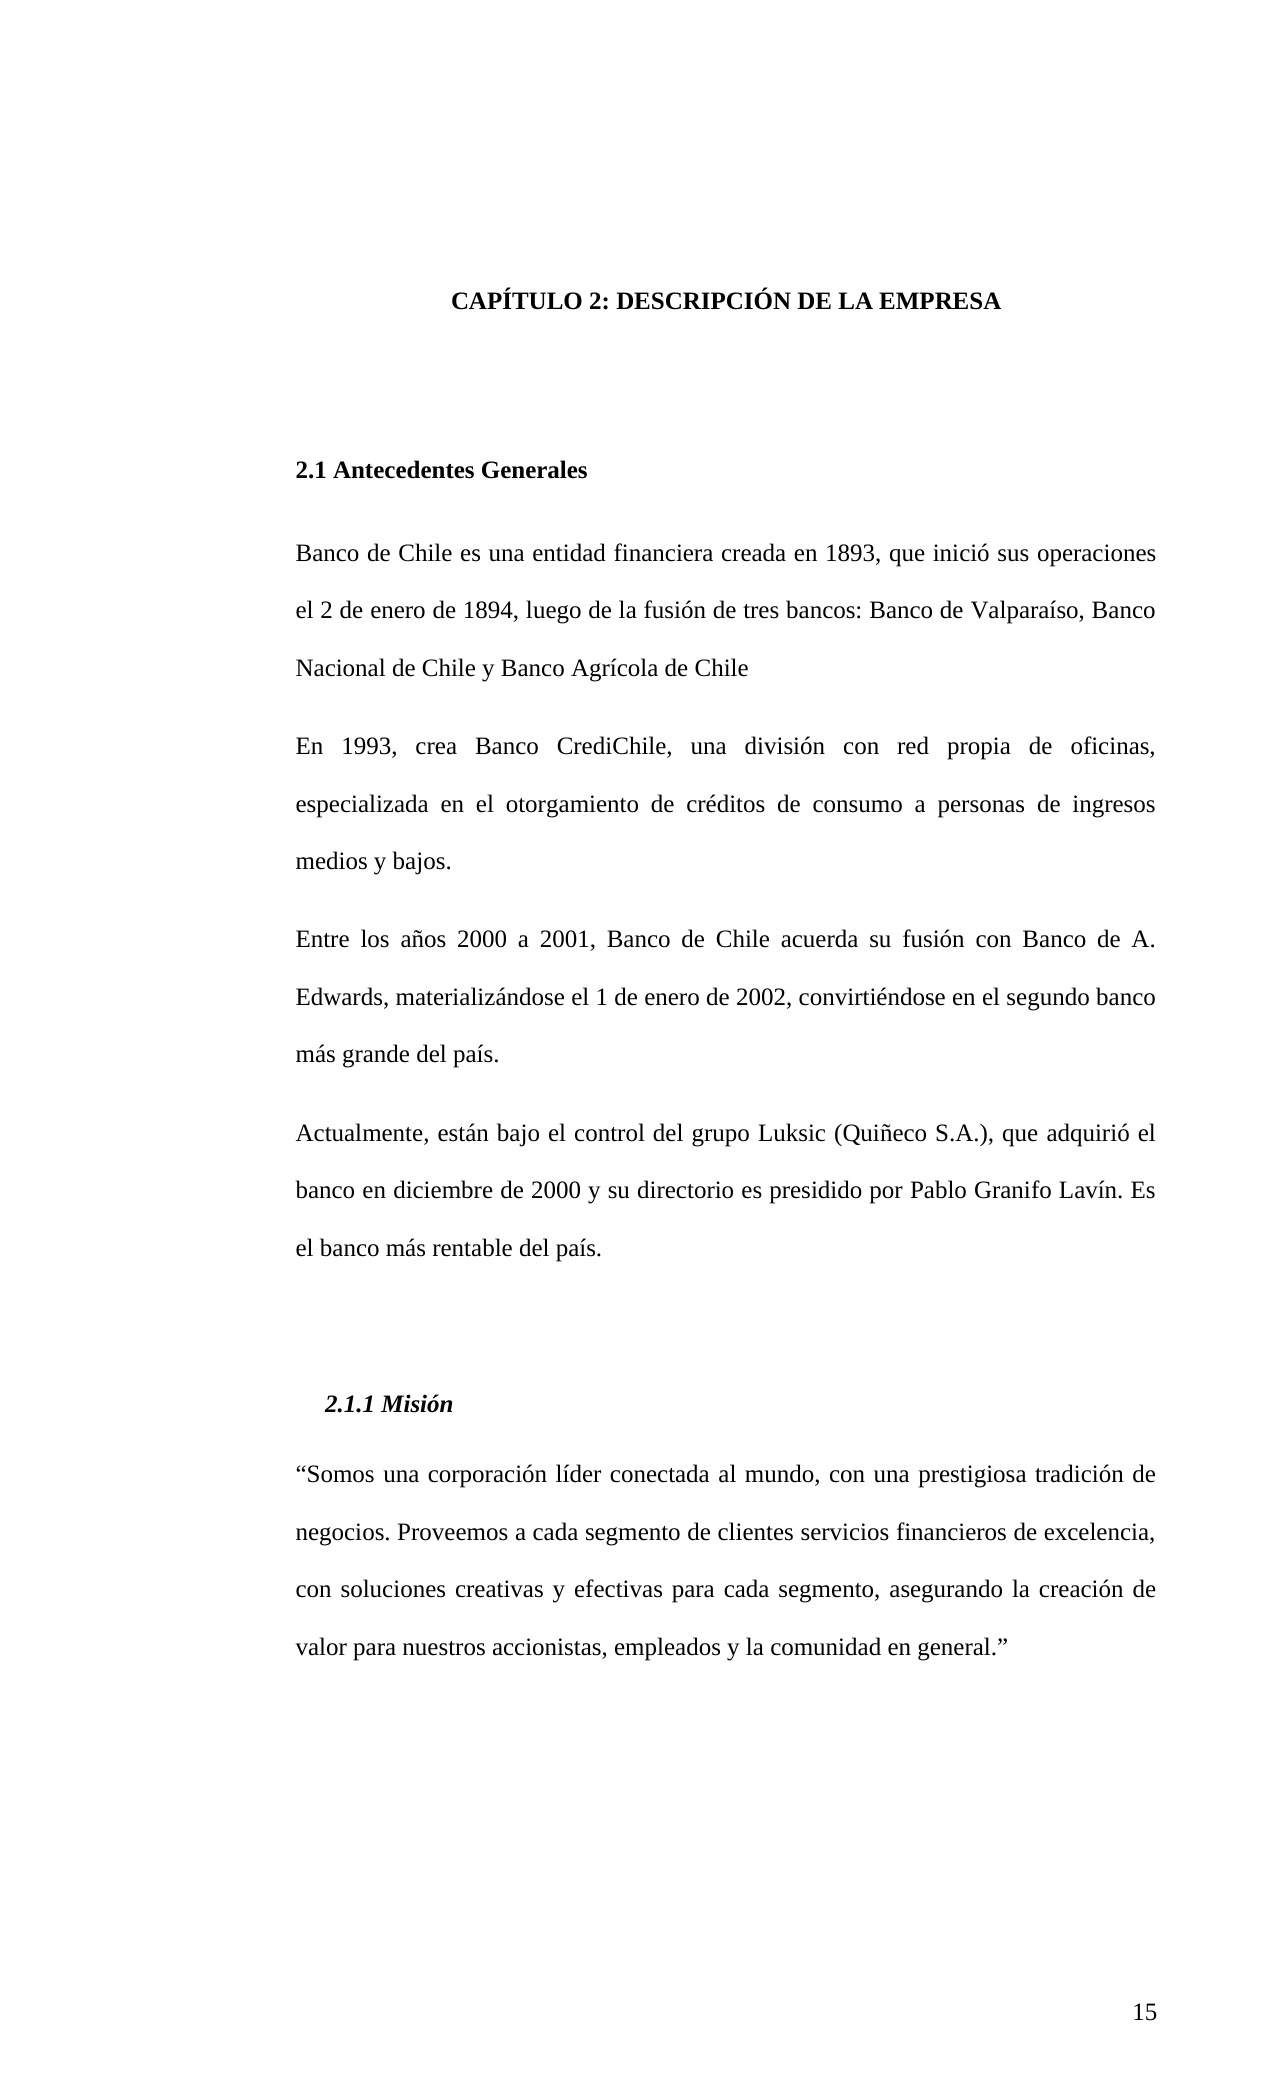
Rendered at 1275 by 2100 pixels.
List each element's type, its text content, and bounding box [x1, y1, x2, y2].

text Banco de Chile es una entidad financiera creada en 1893, que inició sus operaciones el 2 de enero de 1894, luego de la fusión de tres bancos: Banco de Valparaíso, Banco Nacional de Chile y Banco Agrícola de Chile [295, 538, 1157, 682]
text En 1993, crea Banco CrediChile, una división con red propia de oficinas, especializada en el otorgamiento de créditos de consumo a personas de ingresos medios y bajos. [295, 731, 1157, 875]
text Entre los años 2000 a 2001, Banco de Chile acuerda su fusión con Banco de A. Edwards, materializándose el 1 de enero de 2002, convirtiéndose en el segundo banco más grande del país. [295, 924, 1157, 1068]
text “Somos una corporación líder conectada al mundo, con una prestigiosa tradición de negocios. Proveemos a cada segmento de clientes servicios financieros de excelencia, con soluciones creativas y efectivas para cada segmento, asegurando la creación de valor para nuestros accionistas, empleados y la comunidad en general.” [295, 1459, 1157, 1661]
text Actualmente, están bajo el control del grupo Luksic (Quiñeco S.A.), que adquirió el banco en diciembre de 2000 y su directorio es presidido por Pablo Granifo Lavín. Es el banco más rentable del país. [295, 1118, 1157, 1262]
subtitle Antecedentes Generales [295, 455, 1157, 484]
subtitle Misión [325, 1389, 1157, 1418]
subtitle Descripción de la Empresa [295, 286, 1157, 315]
